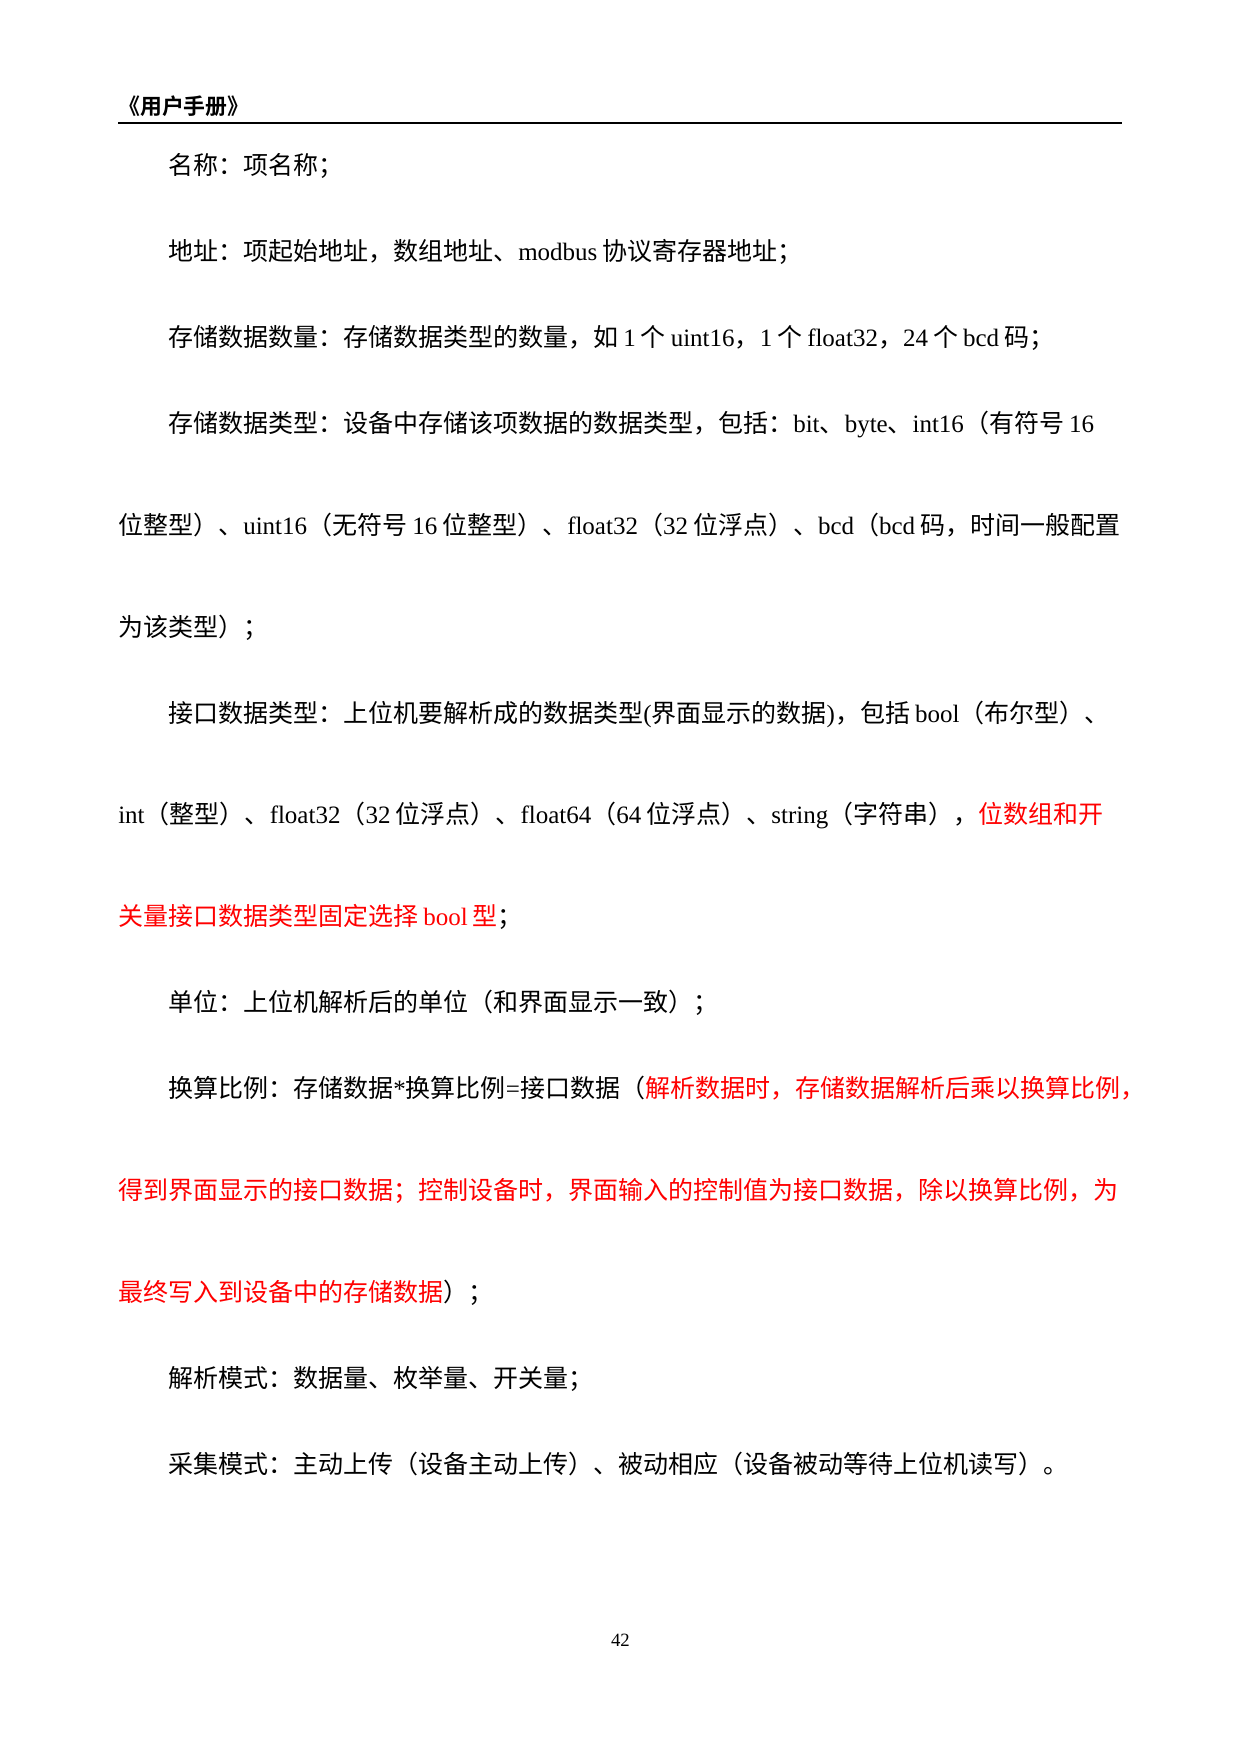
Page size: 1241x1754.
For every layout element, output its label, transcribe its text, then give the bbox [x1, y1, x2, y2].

text 存储数据数量：存储数据类型的数量，如1个uint16，1个float32，24个bcd码； [118, 301, 1122, 369]
text 存储数据类型：设备中存储该项数据的数据类型，包括：bit、byte、int16（有符号16位整型）、uint16（无符号16位整型）、float32（32位浮点）、bcd（bcd码，时间一般配置为该类型）； [118, 387, 1122, 659]
text 接口数据类型：上位机要解析成的数据类型(界面显示的数据)，包括bool（布尔型）、int（整型）、float32（32位浮点）、float64（64位浮点）、string（字符串），位数组和开关量接口数据类型固定选择bool型； [118, 677, 1122, 949]
text 地址：项起始地址，数组地址、modbus协议寄存器地址； [118, 215, 1122, 283]
text 换算比例：存储数据*换算比例=接口数据（解析数据时，存储数据解析后乘以换算比例，得到界面显示的接口数据；控制设备时，界面输入的控制值为接口数据，除以换算比例，为最终写入到设备中的存储数据）； [118, 1053, 1122, 1325]
text 解析模式：数据量、枚举量、开关量； [118, 1343, 1122, 1411]
text 采集模式：主动上传（设备主动上传）、被动相应（设备被动等待上位机读写）。 [118, 1429, 1122, 1497]
text 单位：上位机解析后的单位（和界面显示一致）； [118, 967, 1122, 1035]
text 名称：项名称； [118, 129, 1122, 197]
